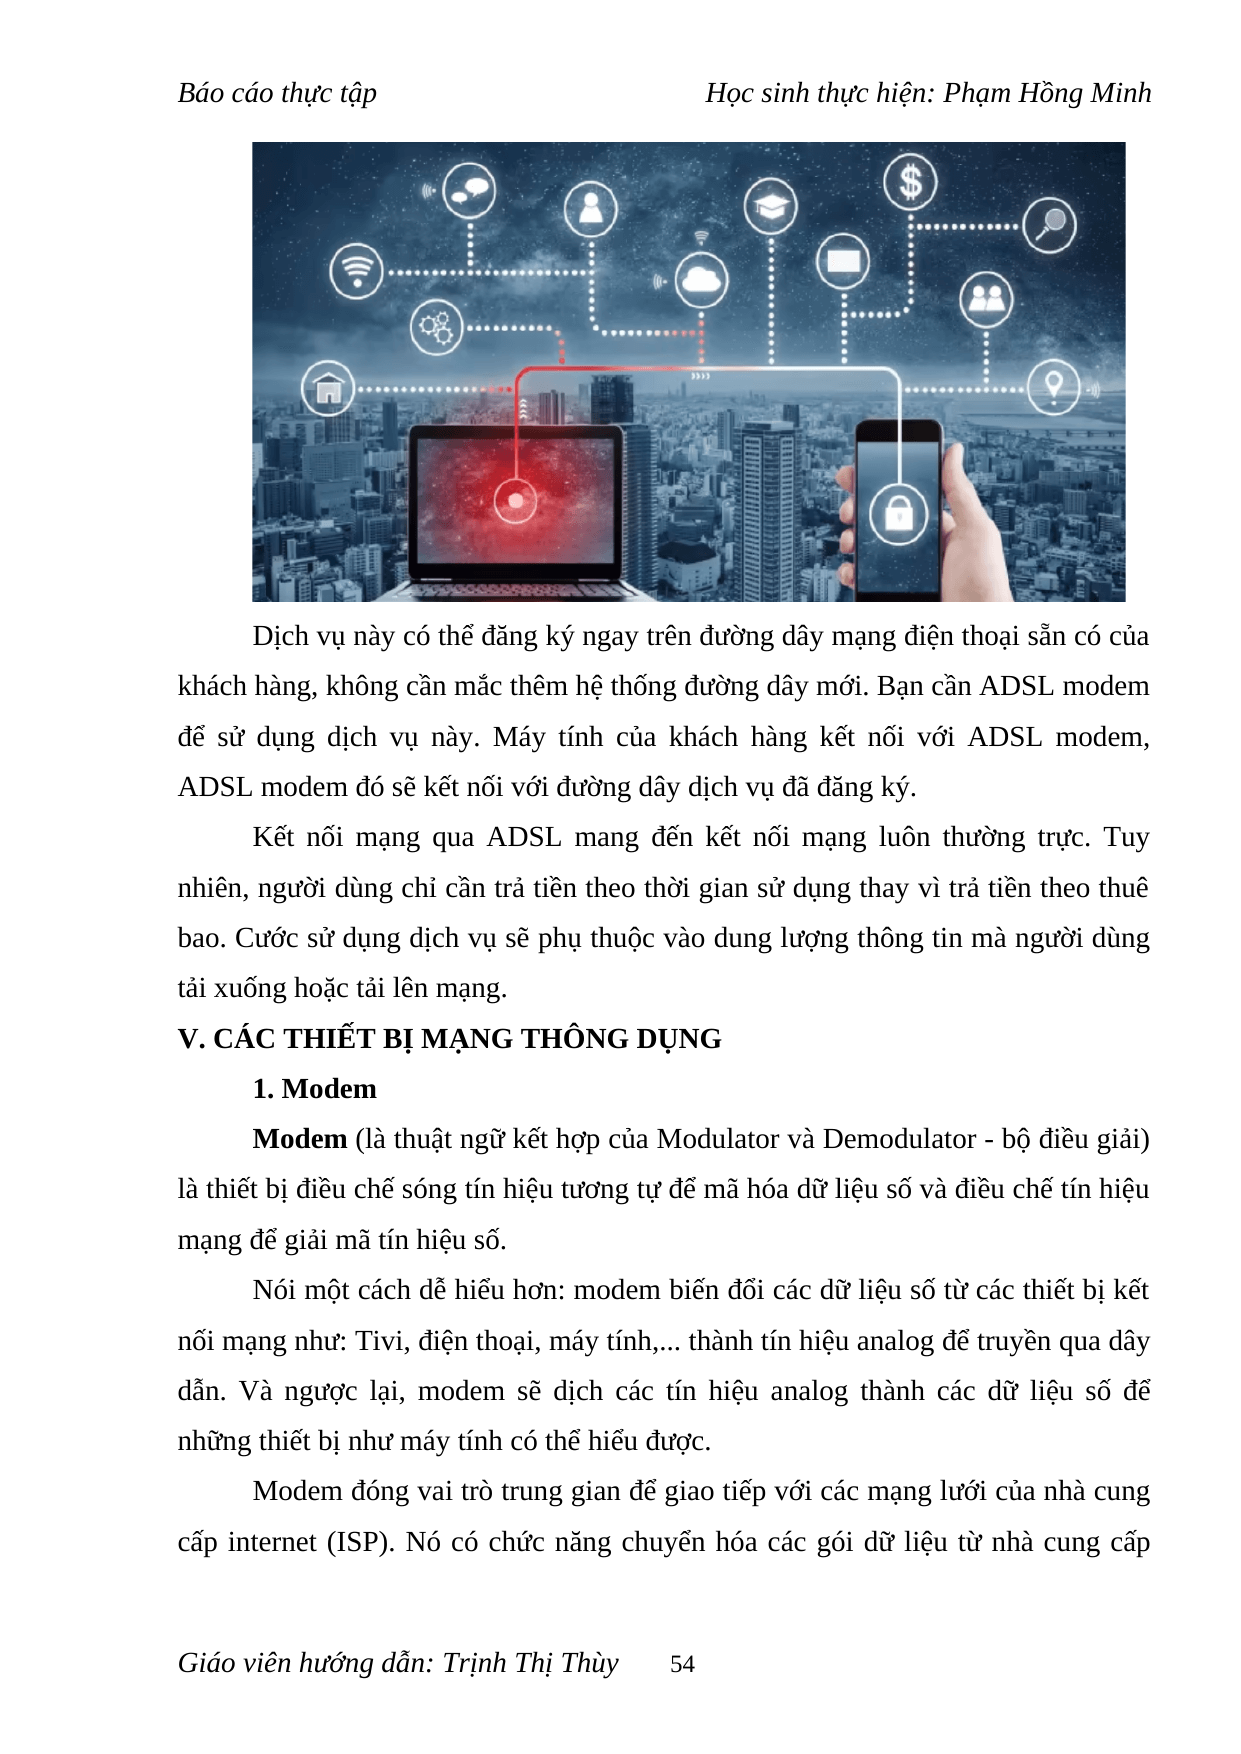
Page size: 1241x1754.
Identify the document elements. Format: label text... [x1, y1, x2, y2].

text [177, 1473, 1152, 1557]
text Modem (là thuật ngữ kết hợp của Modulator và Demodulator - bộ điều giải) là thiết bị điều chế sóng tín hiệu tương tự để mã hóa dữ liệu số và điều chế tín hiệu mạng để giải mã tín hiệu số. [177, 1121, 1152, 1256]
text Nói một cách dễ hiểu hơn: modem biến đổi các dữ liệu số từ các thiết bị kết nối mạng như: Tivi, điện thoại, máy tính,... thành tín hiệu analog để truyền qua dây dẫn. Và ngược lại, modem sẽ dịch các tín hiệu analog thành các dữ liệu số để những thiết bị như máy tính có thể hiểu được. [177, 1272, 1152, 1457]
picture [252, 142, 1126, 602]
subtitle 1. Modem [177, 1071, 1152, 1104]
text V. CÁC THIẾT BỊ MẠNG THÔNG DỤNG [177, 1021, 1152, 1054]
text Kết nối mạng qua ADSL mang đến kết nối mạng luôn thường trực. Tuy nhiên, người dùng chỉ cần trả tiền theo thời gian sử dụng thay vì trả tiền theo thuê bao. Cước sử dụng dịch vụ sẽ phụ thuộc vào dung lượng thông tin mà người dùng tải xuống hoặc tải lên mạng. [177, 819, 1152, 1004]
